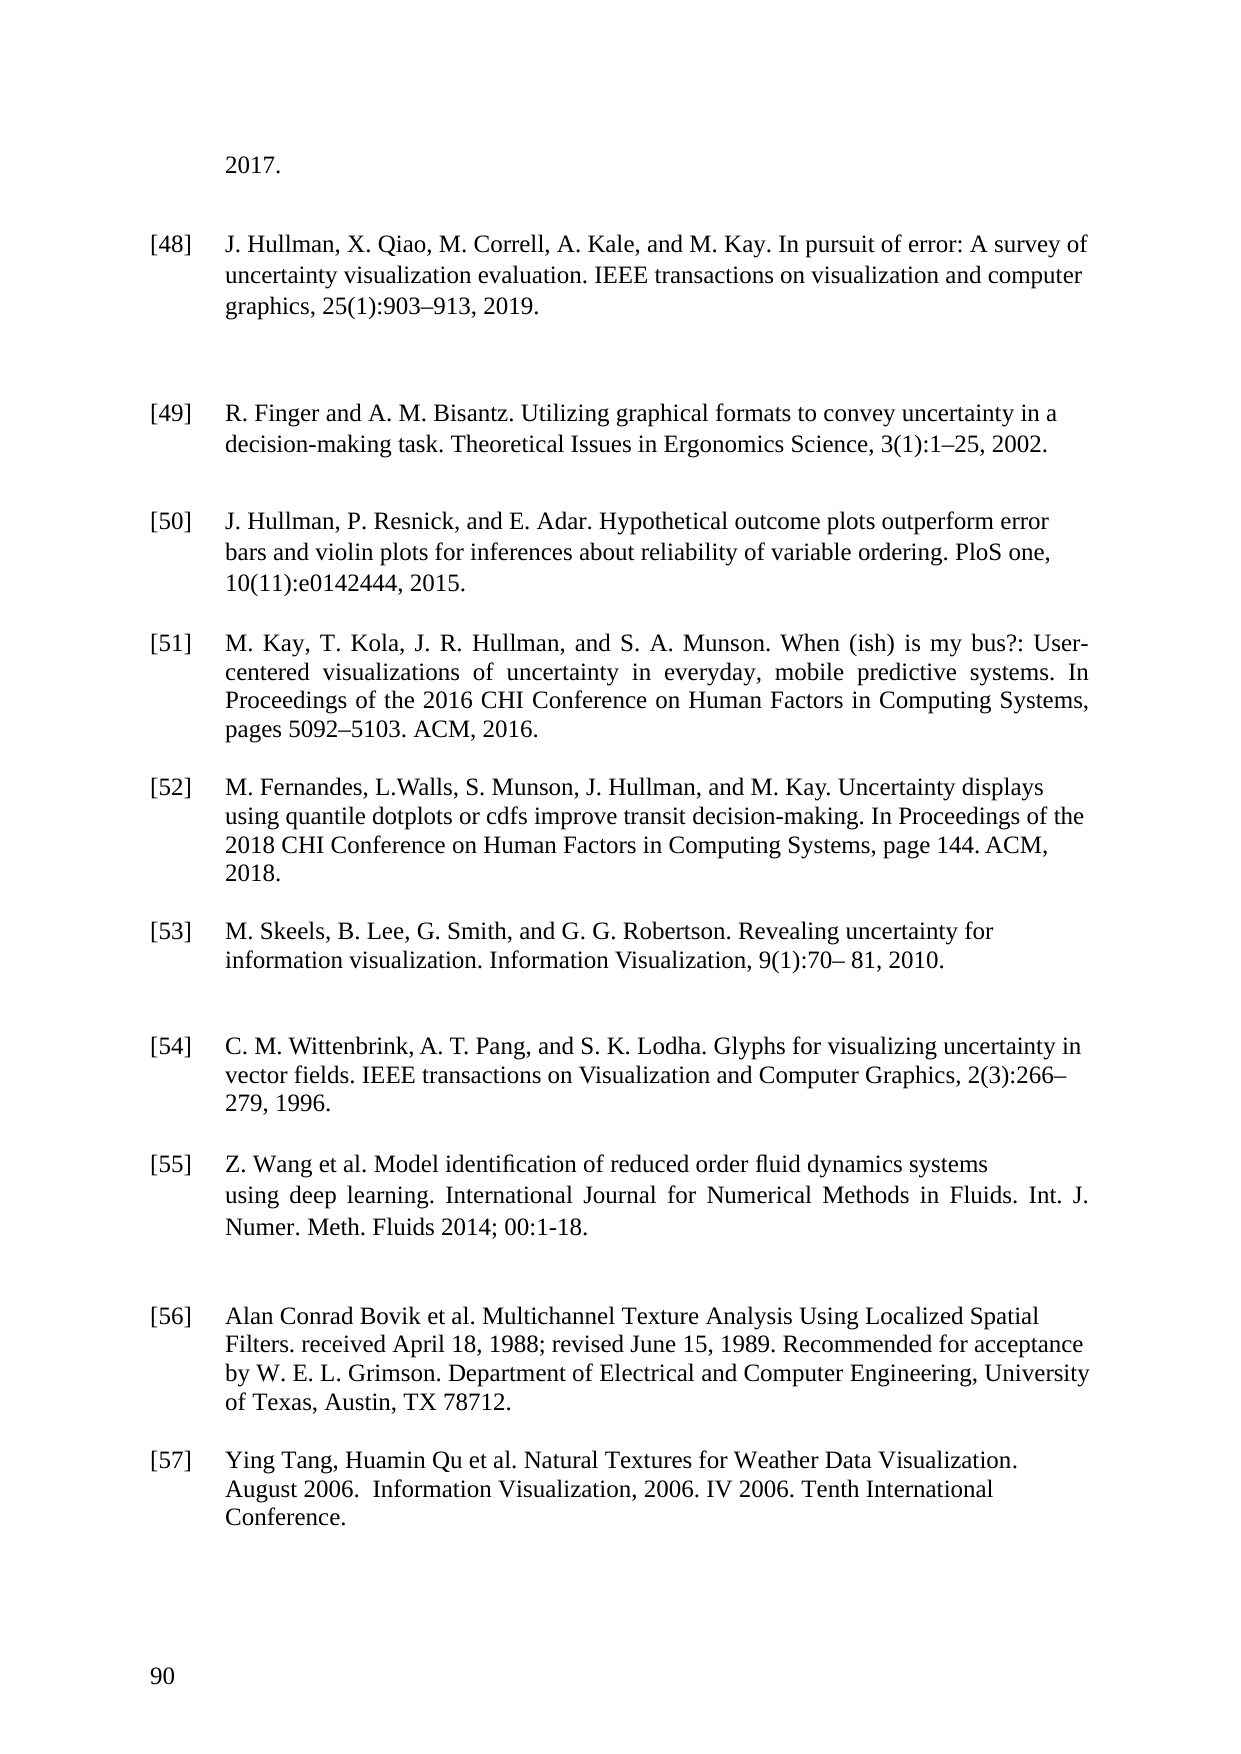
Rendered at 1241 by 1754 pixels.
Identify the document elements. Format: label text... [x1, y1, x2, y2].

text using deep learning. International Journal for Numerical Methods in Fluids. Int. J. Numer. [225, 1180, 1090, 1243]
text [51] M. Kay, T. Kola, J. R. Hullman, and S. A. Munson. When (ish) is my bus?: User-centered visualizations of uncertainty in everyday, mobile predictive systems. In Proceedings of the 2016 CHI Conference on Human Factors in Computing Systems, pages 5092–5103. ACM, 2016. [150, 628, 1090, 743]
subtitle [53] M. Skeels, B. Lee, G. Smith, and G. G. Robertson. Revealing uncertainty for information visualization. Information Visualization, 9(1):70– 81, 2010. [150, 916, 1090, 1031]
text [57] Ying Tang, Huamin Qu et al. Natural Textures for Weather Data Visualization. August 2006. Information Visualization, 2006. IV 2006. Tenth International Conference. [150, 1445, 1090, 1531]
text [150, 150, 1090, 210]
subtitle [52] M. Fernandes, L.Walls, S. Munson, J. Hullman, and M. Kay. Uncertainty displays using quantile dotplots or cdfs improve transit decision-making. In Proceedings of the 2018 CHI Conference on Human Factors in Computing Systems, page 144. ACM, 2018. [150, 772, 1090, 887]
subtitle [54] C. M. Wittenbrink, A. T. Pang, and S. K. Lodha. Glyphs for visualizing uncertainty in vector fields. IEEE transactions on Visualization and Computer Graphics, 2(3):266–279, 1996. [150, 1031, 1090, 1117]
text [48] J. Hullman, X. Qiao, M. Correll, A. Kale, and M. Kay. In pursuit of error: A survey of uncertainty visualization evaluation. IEEE transactions on visualization and computer graphics, 25(1):903–913, 2019. [150, 229, 1090, 351]
text [56] Alan Conrad Bovik et al. Multichannel Texture Analysis Using Localized Spatial Filters. received April 18, 1988; revised June 15, 1989. Recommended for acceptance by W. E. L. Grimson. Department of Electrical and Computer Engineering, University of Texas, Austin, TX 78712. [150, 1301, 1090, 1416]
text [55] Z. Wang et al. Model identiﬁcation of reduced order [150, 1146, 1090, 1180]
text [49] R. Finger and A. M. Bisantz. Utilizing graphical formats to convey uncertainty in a decision-making task. Theoretical Issues in Ergonomics Science, 3(1):1–25, 2002. [150, 398, 1090, 458]
text [50] J. Hullman, P. Resnick, and E. Adar. Hypothetical outcome plots outperform error bars and violin plots for inferences about reliability of variable ordering. PloS one, 10(11):e0142444, 2015. [150, 506, 1090, 597]
